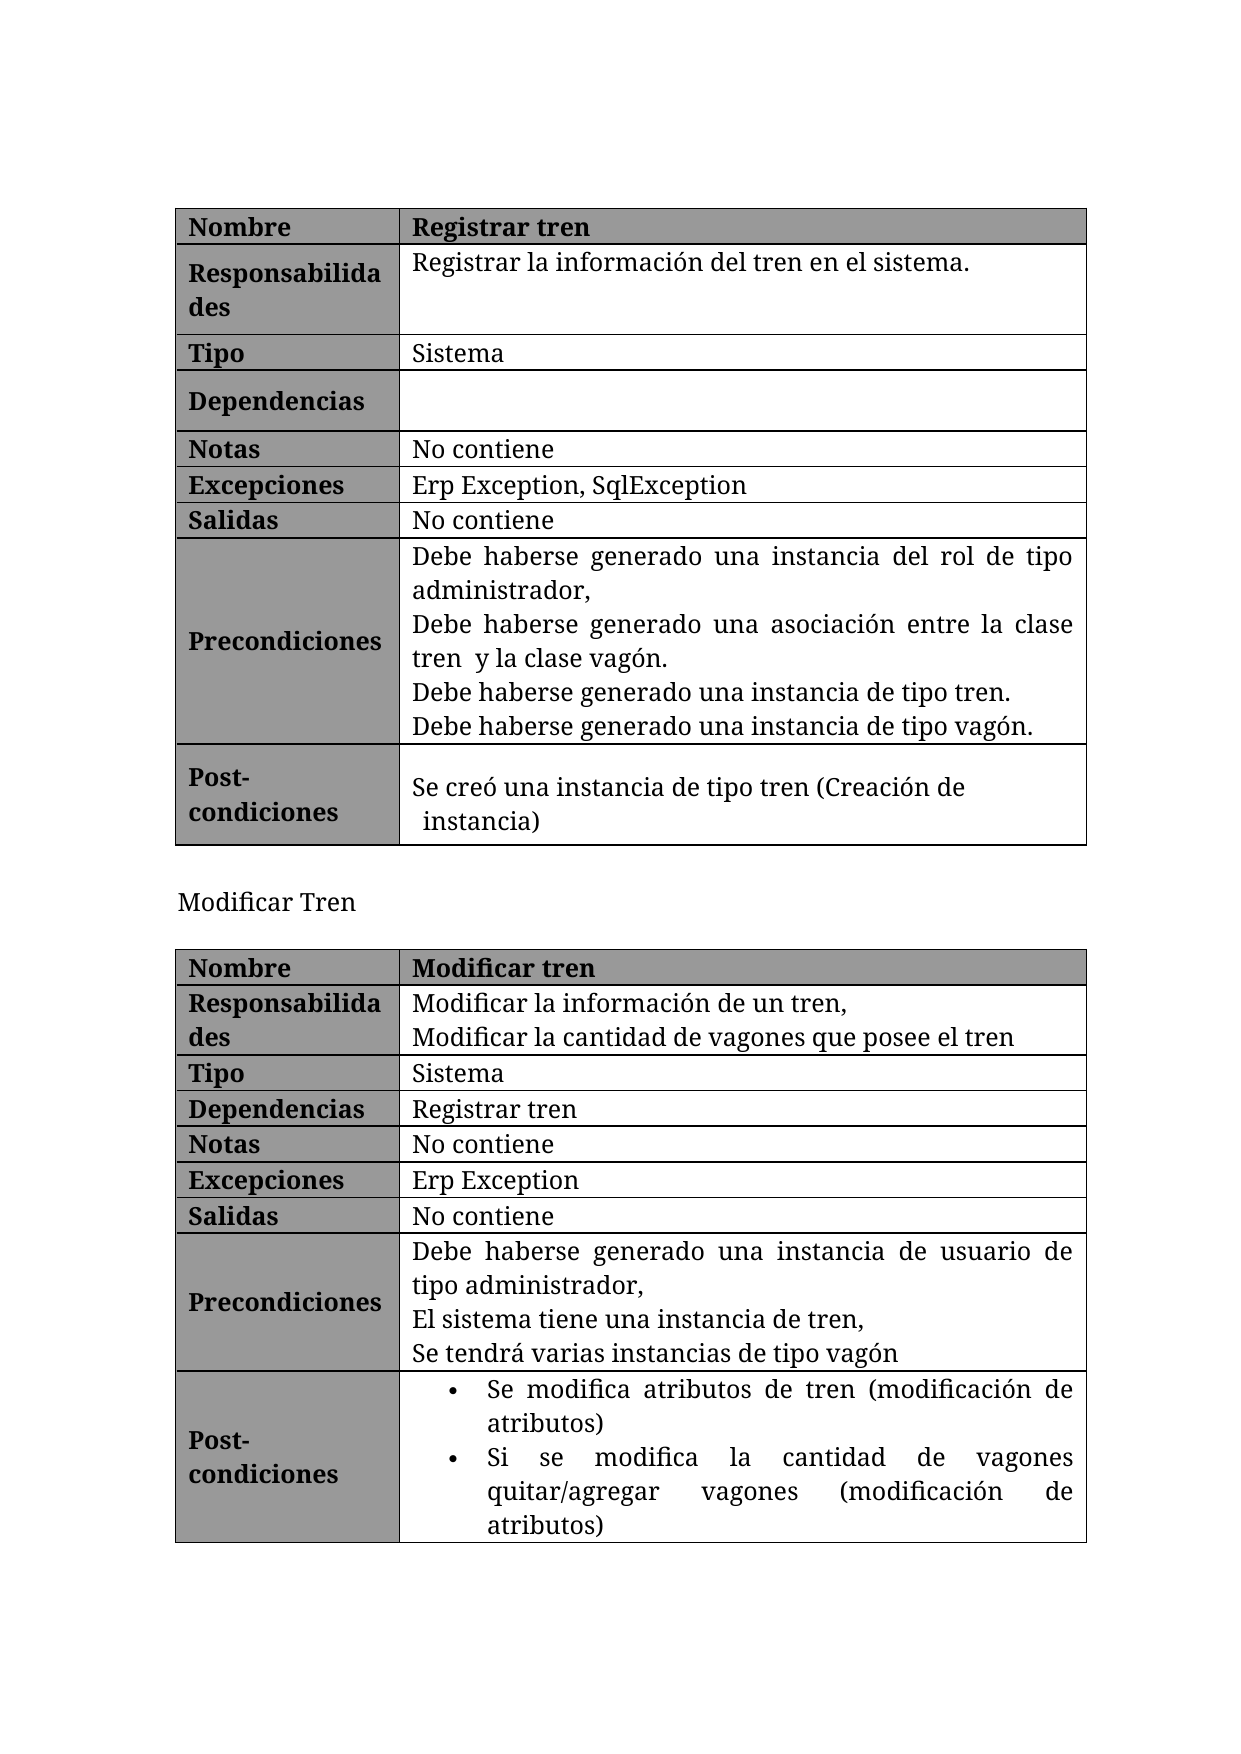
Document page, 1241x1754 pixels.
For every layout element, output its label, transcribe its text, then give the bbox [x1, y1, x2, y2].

table_cell Modificar la información de un tren, Modificar la cantidad de vagones que posee el tren [400, 986, 1086, 1054]
table_cell Post-condiciones [176, 744, 399, 844]
table_header Registrar tren [400, 209, 1086, 243]
table_cell No contiene [400, 503, 1086, 537]
table_cell Excepciones [176, 1162, 399, 1197]
table_cell Debe haberse generado una instancia de usuario de tipo administrador, El sistema tiene una instancia de tren, Se tendrá varias instancias de tipo vagón [400, 1234, 1086, 1370]
table_cell Registrar la información del tren en el sistema. [400, 245, 1086, 334]
table_cell Erp Exception, SqlException [400, 467, 1086, 501]
table_cell No contiene [400, 1127, 1086, 1161]
table_cell Debe haberse generado una instancia del rol de tipo administrador, Debe haberse generado una asociación entre la clase tren y la clase vagón. Debe haberse generado una instancia de tipo tren. Debe haberse generado una instancia de tipo vagón. [400, 539, 1086, 743]
table_cell Notas [176, 431, 399, 466]
table_cell Responsabilidades [176, 244, 399, 334]
table_cell [400, 371, 1086, 430]
table_header Nombre [176, 209, 399, 243]
table_cell Registrar tren [400, 1091, 1086, 1125]
table_cell Erp Exception [400, 1163, 1086, 1197]
table_cell Se modifica atributos de tren (modificación de atributos) Si se modifica la cantidad de vagones quitar/agregar vagones (modificación de atributos) [400, 1372, 1086, 1542]
table_cell No contiene [400, 432, 1086, 466]
table_cell Tipo [176, 1055, 399, 1090]
table_header Modificar tren [400, 950, 1086, 984]
table_cell Notas [176, 1126, 399, 1161]
table_cell Dependencias [176, 370, 399, 430]
table_cell Salidas [176, 503, 399, 537]
text Modificar Tren [177, 846, 1063, 919]
table_cell Se creó una instancia de tipo tren (Creación de instancia) [400, 745, 1086, 844]
table_cell Precondiciones [176, 1233, 399, 1370]
table_cell Sistema [400, 1056, 1086, 1090]
table_cell Post-condiciones [176, 1371, 399, 1542]
table_header Nombre [176, 950, 399, 984]
table_cell Salidas [176, 1198, 399, 1232]
table_cell Dependencias [176, 1091, 399, 1125]
table_cell No contiene [400, 1198, 1086, 1232]
table_cell Responsabilidades [176, 985, 399, 1054]
table_cell Precondiciones [176, 538, 399, 743]
table_cell Sistema [400, 335, 1086, 369]
table_cell Excepciones [176, 467, 399, 501]
table_cell Tipo [176, 335, 399, 369]
